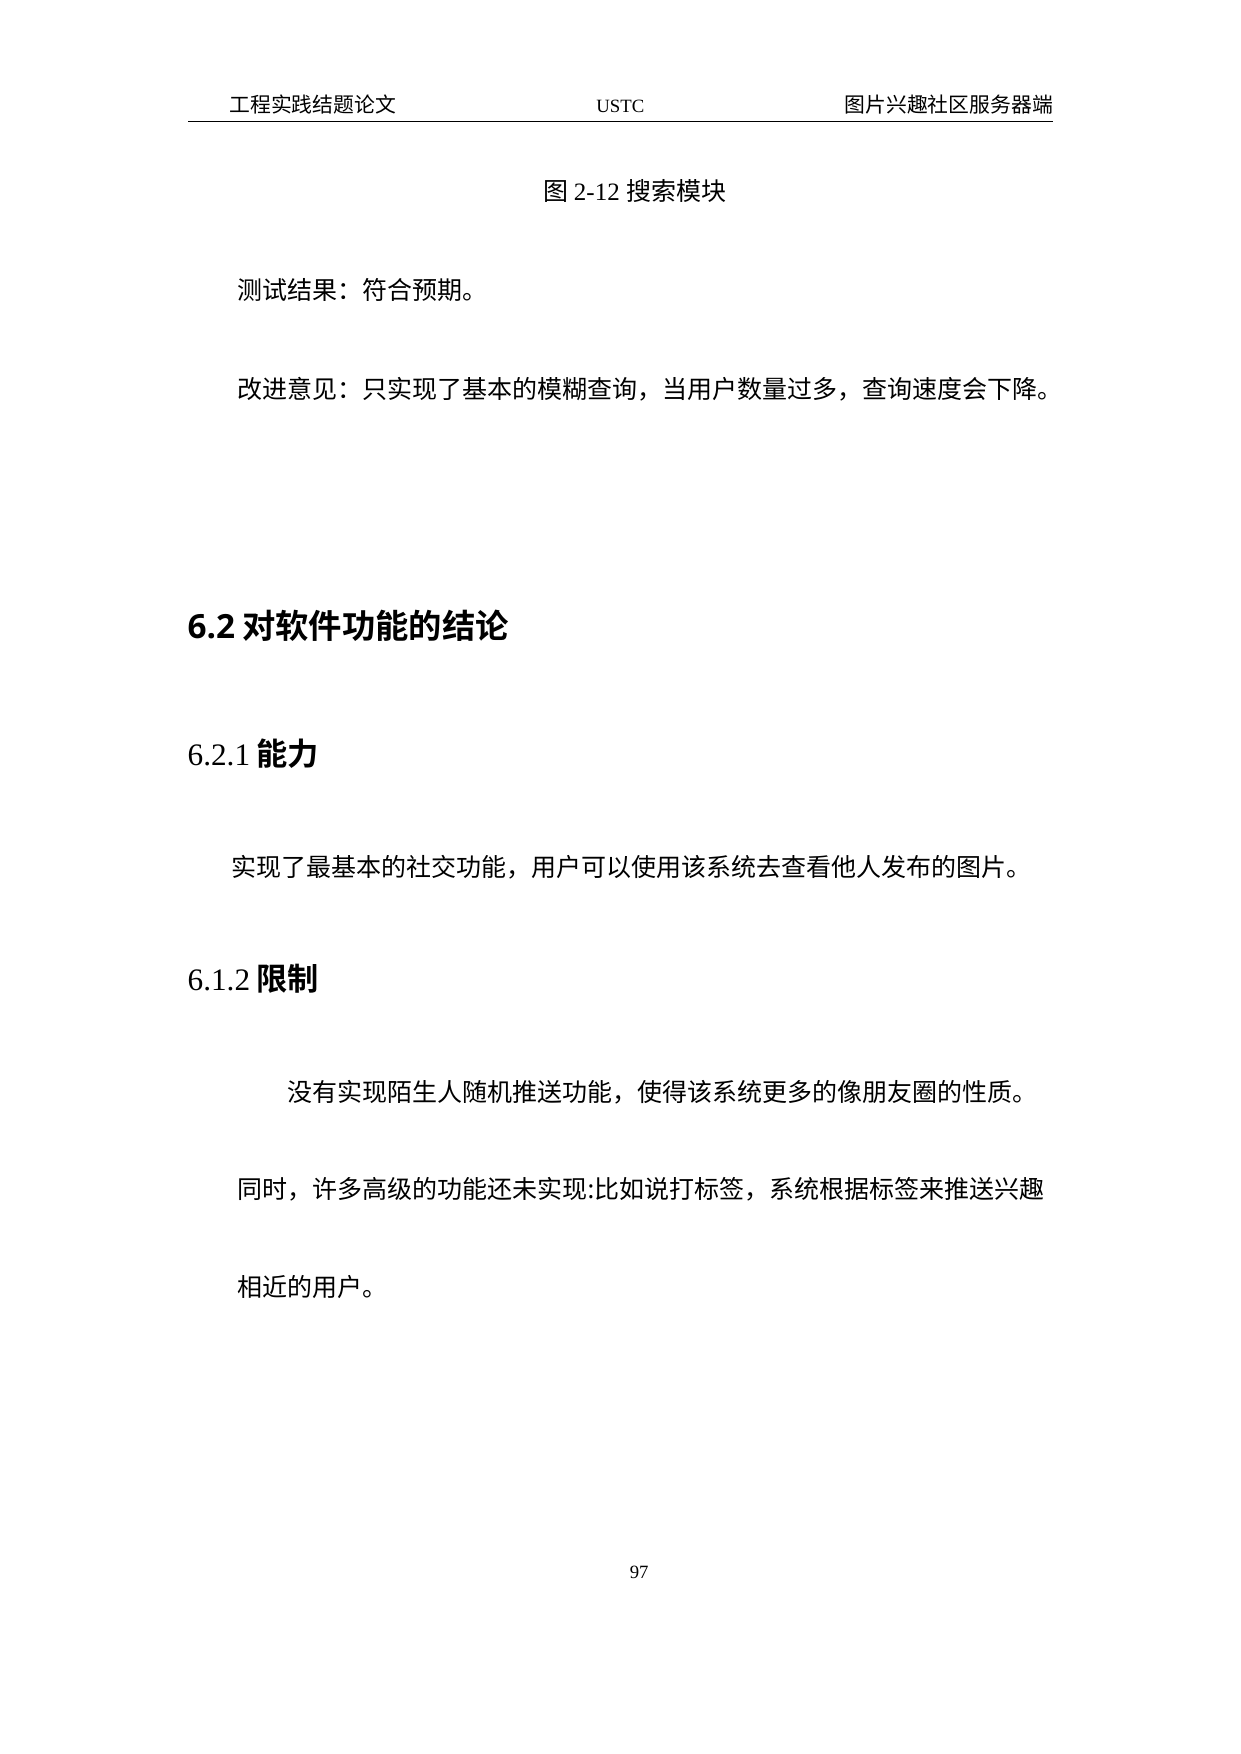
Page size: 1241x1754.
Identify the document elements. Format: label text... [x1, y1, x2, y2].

text 图2-12 搜索模块 [494, 157, 1053, 222]
subtitle 6.1.2限制 [187, 944, 1053, 1009]
text 测试结果：符合预期。 [187, 256, 1053, 321]
text 没有实现陌生人随机推送功能，使得该系统更多的像朋友圈的性质。同时，许多高级的功能还未实现:比如说打标签，系统根据标签来推送兴趣相近的用户。 [237, 1058, 1053, 1318]
subtitle 6.2对软件功能的结论 [187, 592, 1053, 657]
text 改进意见：只实现了基本的模糊查询，当用户数量过多，查询速度会下降。 [187, 356, 1053, 421]
subtitle 6.2.1能力 [187, 719, 1053, 784]
text 实现了最基本的社交功能，用户可以使用该系统去查看他人发布的图片。 [231, 833, 1053, 898]
